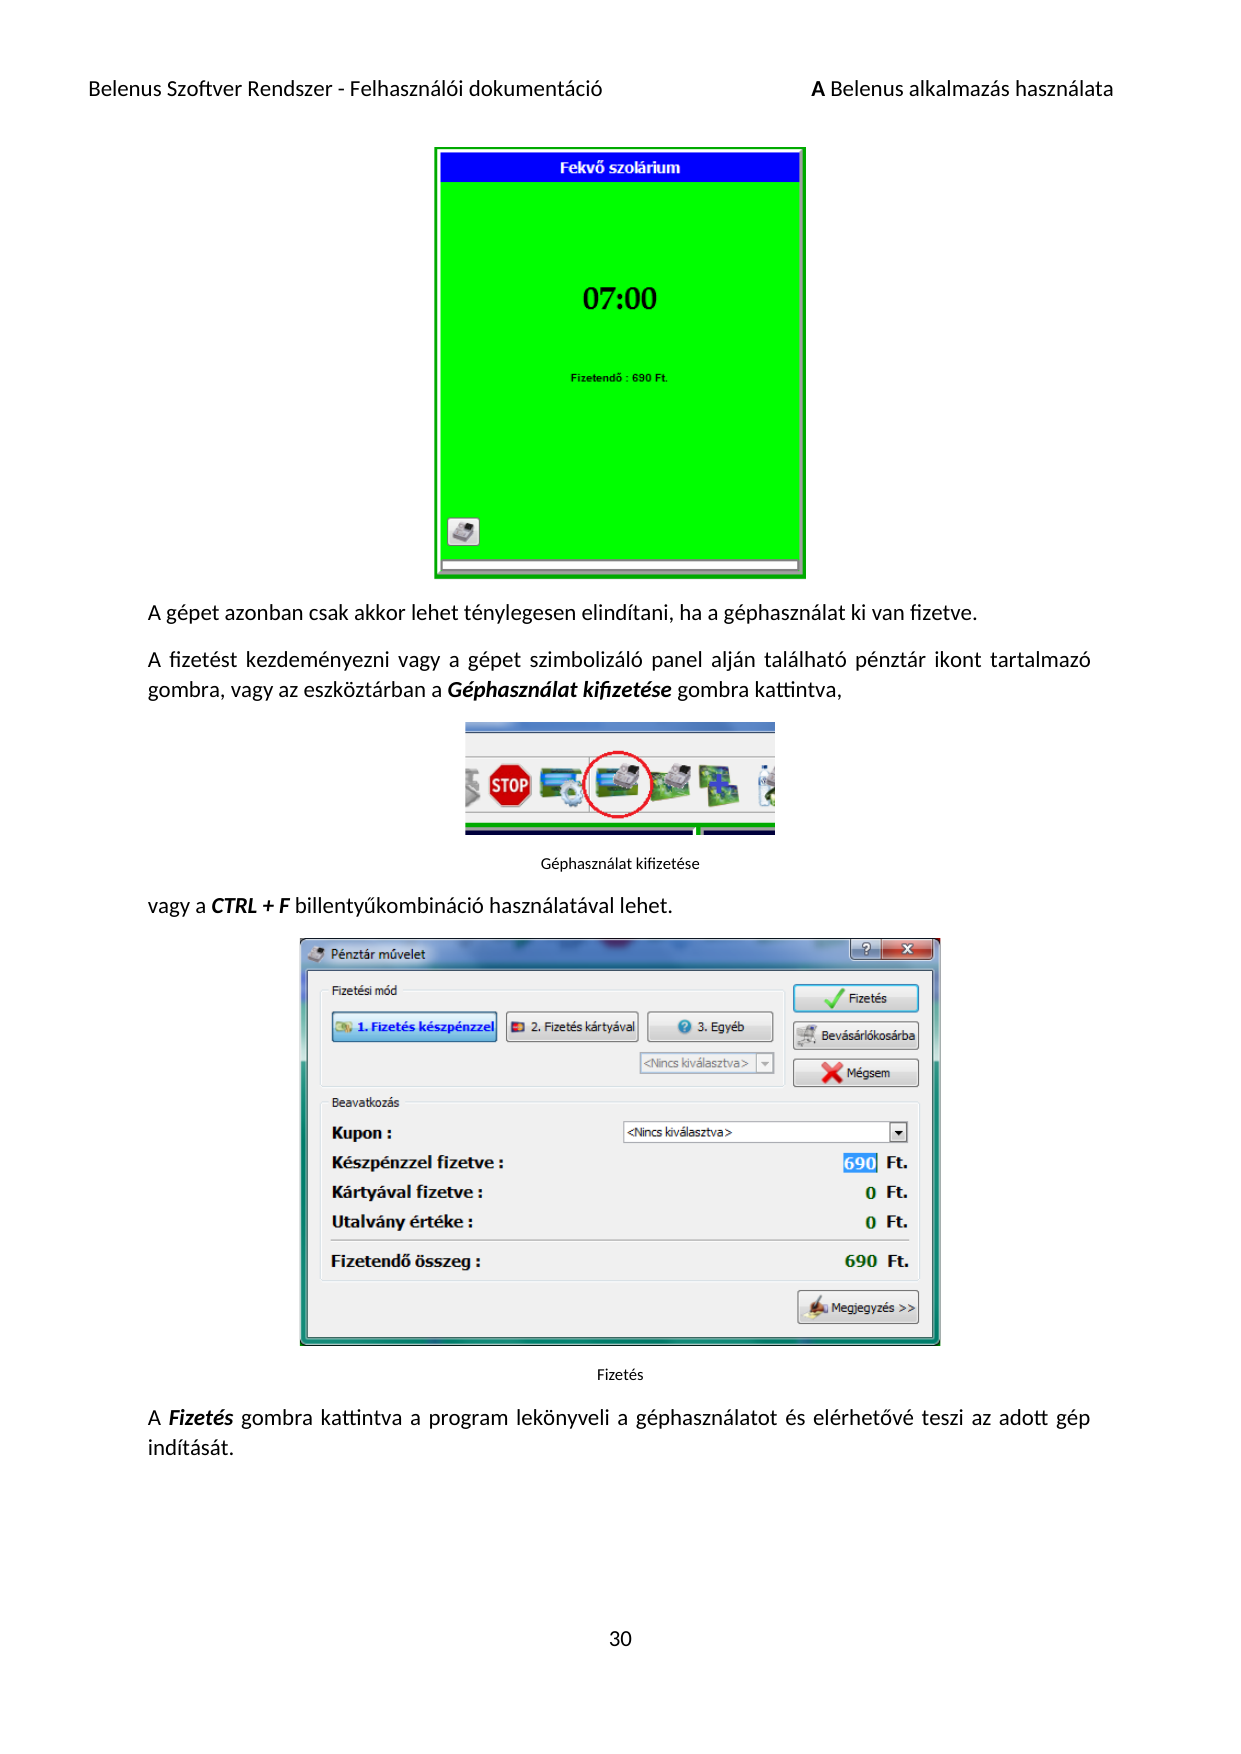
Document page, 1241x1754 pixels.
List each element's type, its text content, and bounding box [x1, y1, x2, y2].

text vagy a CTRL + F billentyűkombináció használatával lehet. [148, 892, 1093, 920]
text Fizetés [148, 1364, 1093, 1384]
text Géphasználat kifizetése [148, 853, 1093, 873]
text A Fizetés gombra kattintva a program lekönyveli a géphasználatot és elérhetővé teszi az adott gép indítását. [148, 1403, 1093, 1461]
text A fizetést kezdeményezni vagy a gépet szimbolizáló panel alján található pénztár ikont tartalmazó gombra, vagy az eszköztárban a Géphasználat kifizetése gombra kattintva, [148, 645, 1093, 703]
text A gépet azonban csak akkor lehet ténylegesen elindítani, ha a géphasználat ki van fizetve. [148, 598, 1093, 626]
picture [299, 938, 941, 1346]
picture [434, 147, 806, 580]
picture [465, 722, 775, 835]
